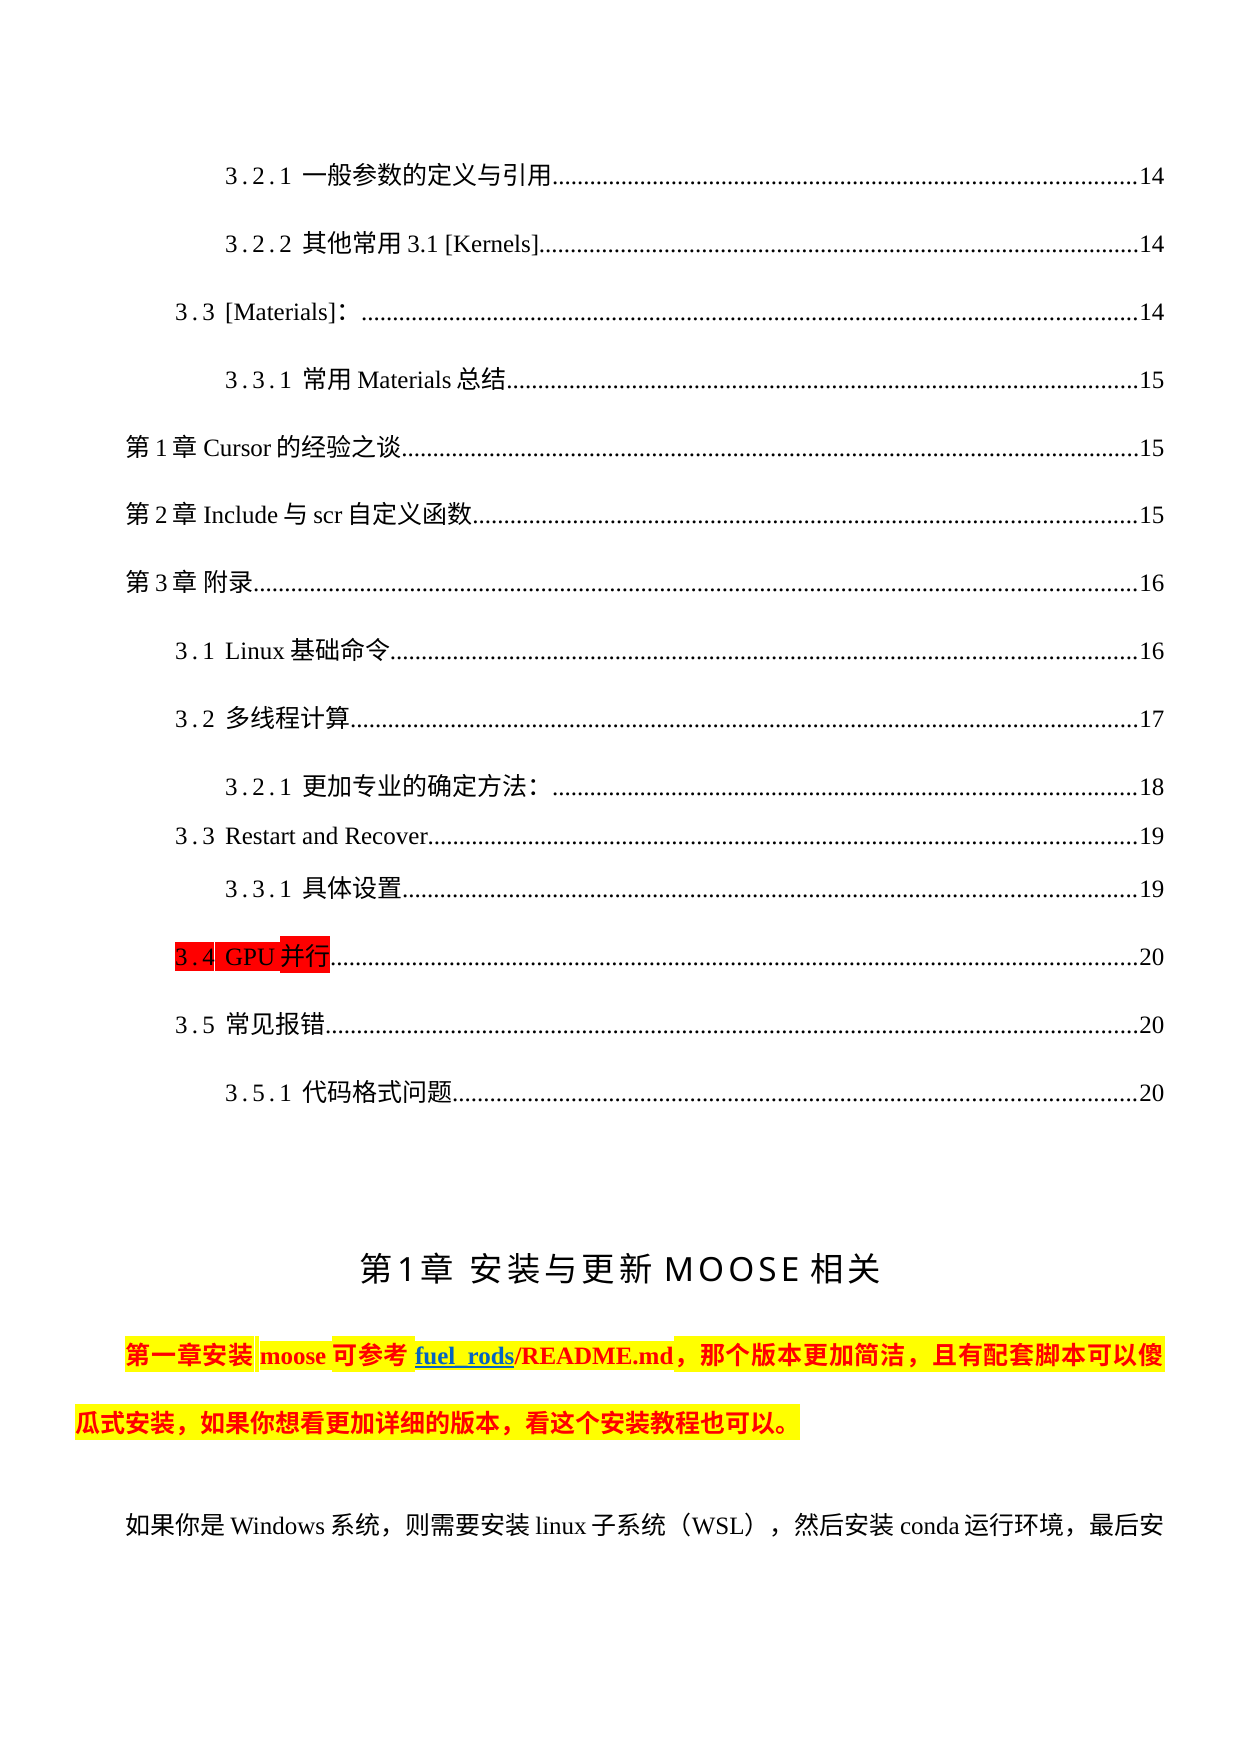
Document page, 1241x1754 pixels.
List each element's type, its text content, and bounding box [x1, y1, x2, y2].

text 第一章安装moose可参考fuel_rods/README.md，那个版本更加简洁，且有配套脚本可以傻瓜式安装，如果你想看更加详细的版本，看这个安装教程也可以。 [75, 1320, 1165, 1456]
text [75, 1490, 1165, 1558]
subtitle 安装与更新MOOSE相关 [75, 1233, 1165, 1301]
